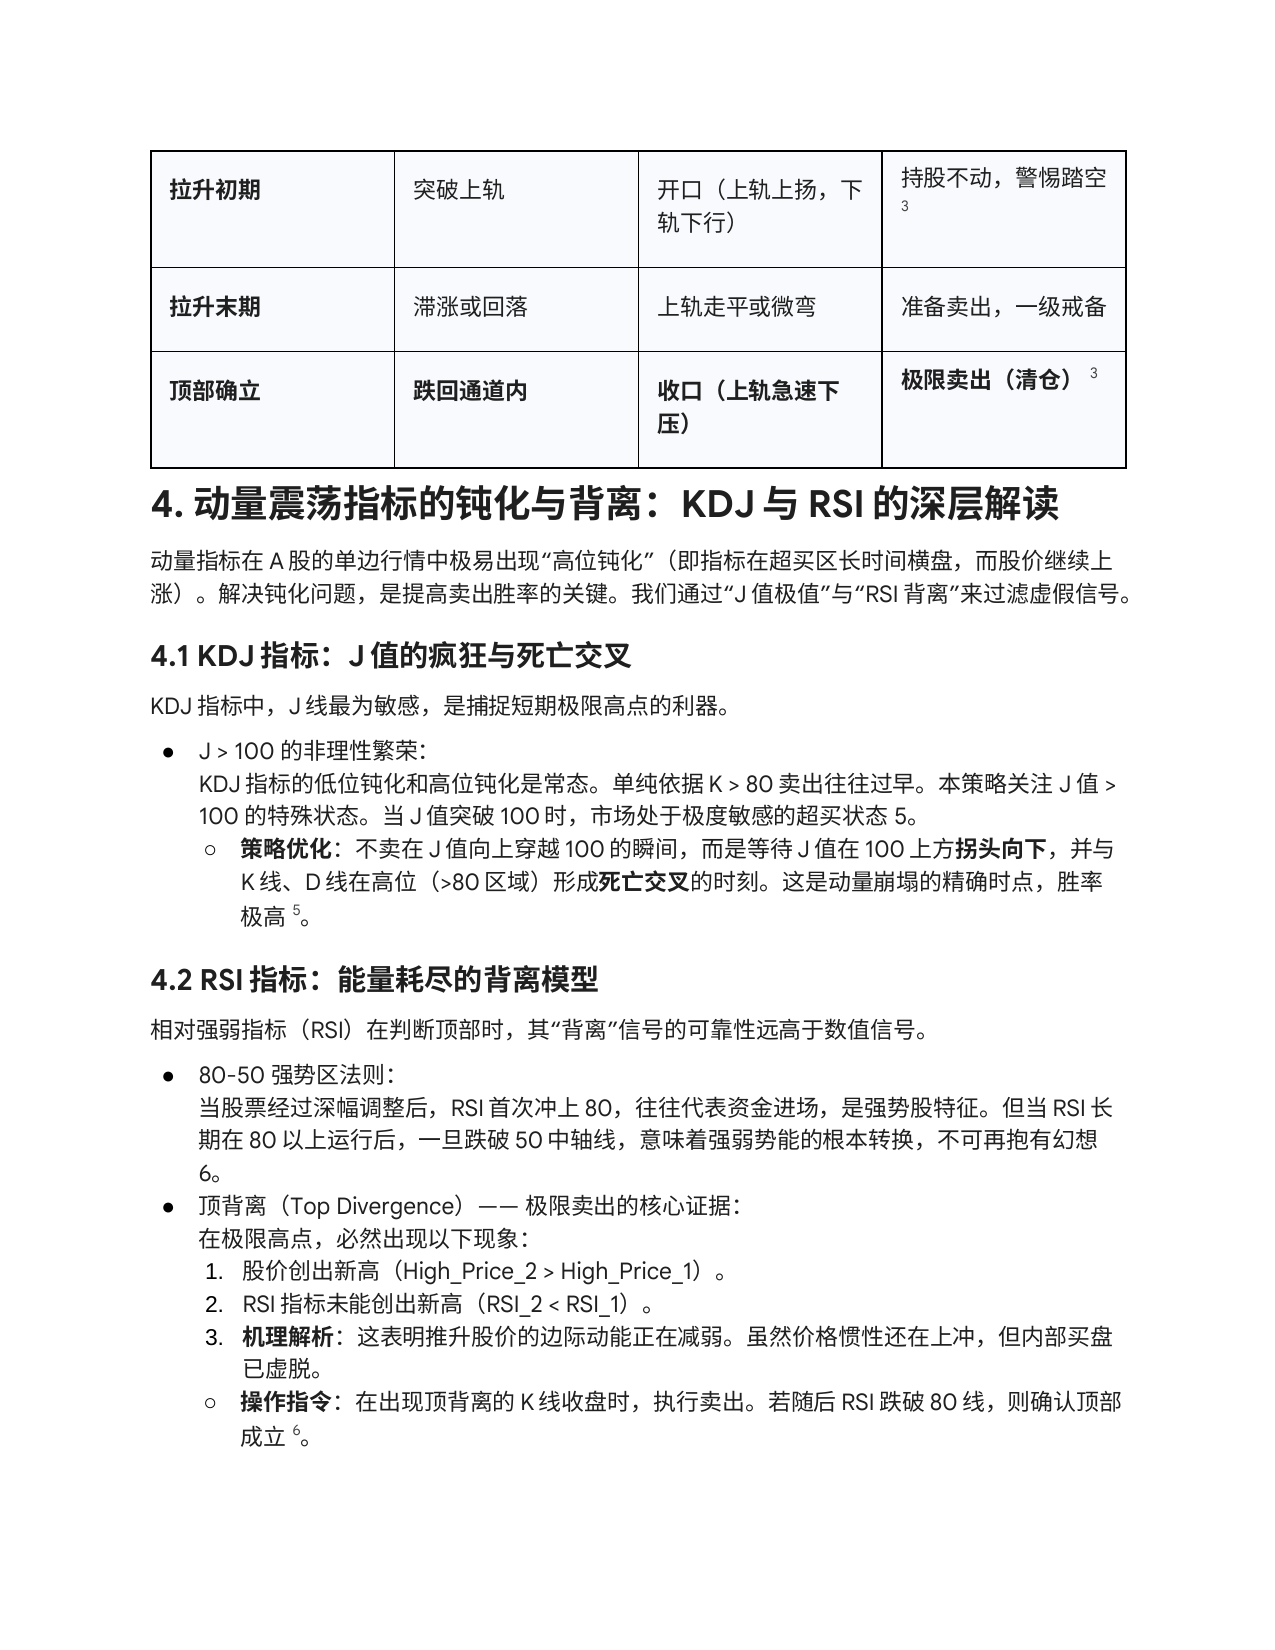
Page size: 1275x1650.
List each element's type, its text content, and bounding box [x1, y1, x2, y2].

table_cell 准备卖出，一级戒备 [883, 268, 1125, 351]
list 顶背离（Top Divergence）—— 极限卖出的核心证据： 在极限高点，必然出现以下现象： [161, 1192, 1125, 1253]
subtitle 4. 动量震荡指标的钝化与背离：KDJ与RSI的深层解读 [150, 481, 1125, 528]
list 股价创出新高（High_Price_2 > High_Price_1）。 [205, 1257, 1125, 1286]
table_cell 突破上轨 [395, 152, 638, 267]
subtitle 4.2 RSI指标：能量耗尽的背离模型 [150, 962, 1125, 998]
table_cell 拉升末期 [152, 268, 394, 351]
list 机理解析：这表明推升股价的边际动能正在减弱。虽然价格惯性还在上冲，但内部买盘已虚脱。 [205, 1323, 1125, 1384]
table_cell 拉升初期 [152, 152, 394, 267]
text KDJ指标中，J线最为敏感，是捕捉短期极限高点的利器。 [150, 692, 1125, 721]
table_cell 滞涨或回落 [395, 268, 638, 351]
text 相对强弱指标（RSI）在判断顶部时，其“背离”信号的可靠性远高于数值信号。 [150, 1016, 1125, 1045]
table_cell 上轨走平或微弯 [639, 268, 881, 351]
text 动量指标在A股的单边行情中极易出现“高位钝化”（即指标在超买区长时间横盘，而股价继续上涨）。解决钝化问题，是提高卖出胜率的关键。我们通过“J值极值”与“RSI背离”来过滤虚假信号。 [150, 547, 1125, 609]
table_cell 跌回通道内 [395, 352, 638, 467]
subtitle 4.1 KDJ指标：J值的疯狂与死亡交叉 [150, 638, 1125, 674]
list 80-50 强势区法则： 当股票经过深幅调整后，RSI首次冲上80，往往代表资金进场，是强势股特征。但当RSI长期在80以上运行后，一旦跌破50中轴线，意味着强弱势能的根本转换，不可再抱有幻想 6。 [161, 1061, 1125, 1188]
table_cell 持股不动，警惕踏空 3 [883, 152, 1125, 267]
list RSI指标未能创出新高（RSI_2 < RSI_1）。 [205, 1290, 1125, 1319]
table_cell 顶部确立 [152, 352, 394, 467]
table_cell 极限卖出（清仓） 3 [883, 352, 1125, 467]
table_cell 开口（上轨上扬，下轨下行） [639, 152, 881, 267]
table_cell 收口（上轨急速下压） [639, 352, 881, 467]
list 操作指令：在出现顶背离的K线收盘时，执行卖出。若随后RSI跌破80线，则确认顶部成立 6。 [203, 1388, 1125, 1453]
list 策略优化：不卖在J值向上穿越100的瞬间，而是等待J值在100上方拐头向下，并与K线、D线在高位（>80区域）形成死亡交叉的时刻。这是动量崩塌的精确时点，胜率极高 5。 [203, 835, 1125, 932]
list J > 100 的非理性繁荣： KDJ指标的低位钝化和高位钝化是常态。单纯依据K > 80卖出往往过早。本策略关注 J值 > 100 的特殊状态。当J值突破100时，市场处于极度敏感的超买状态 5。 [161, 737, 1125, 831]
